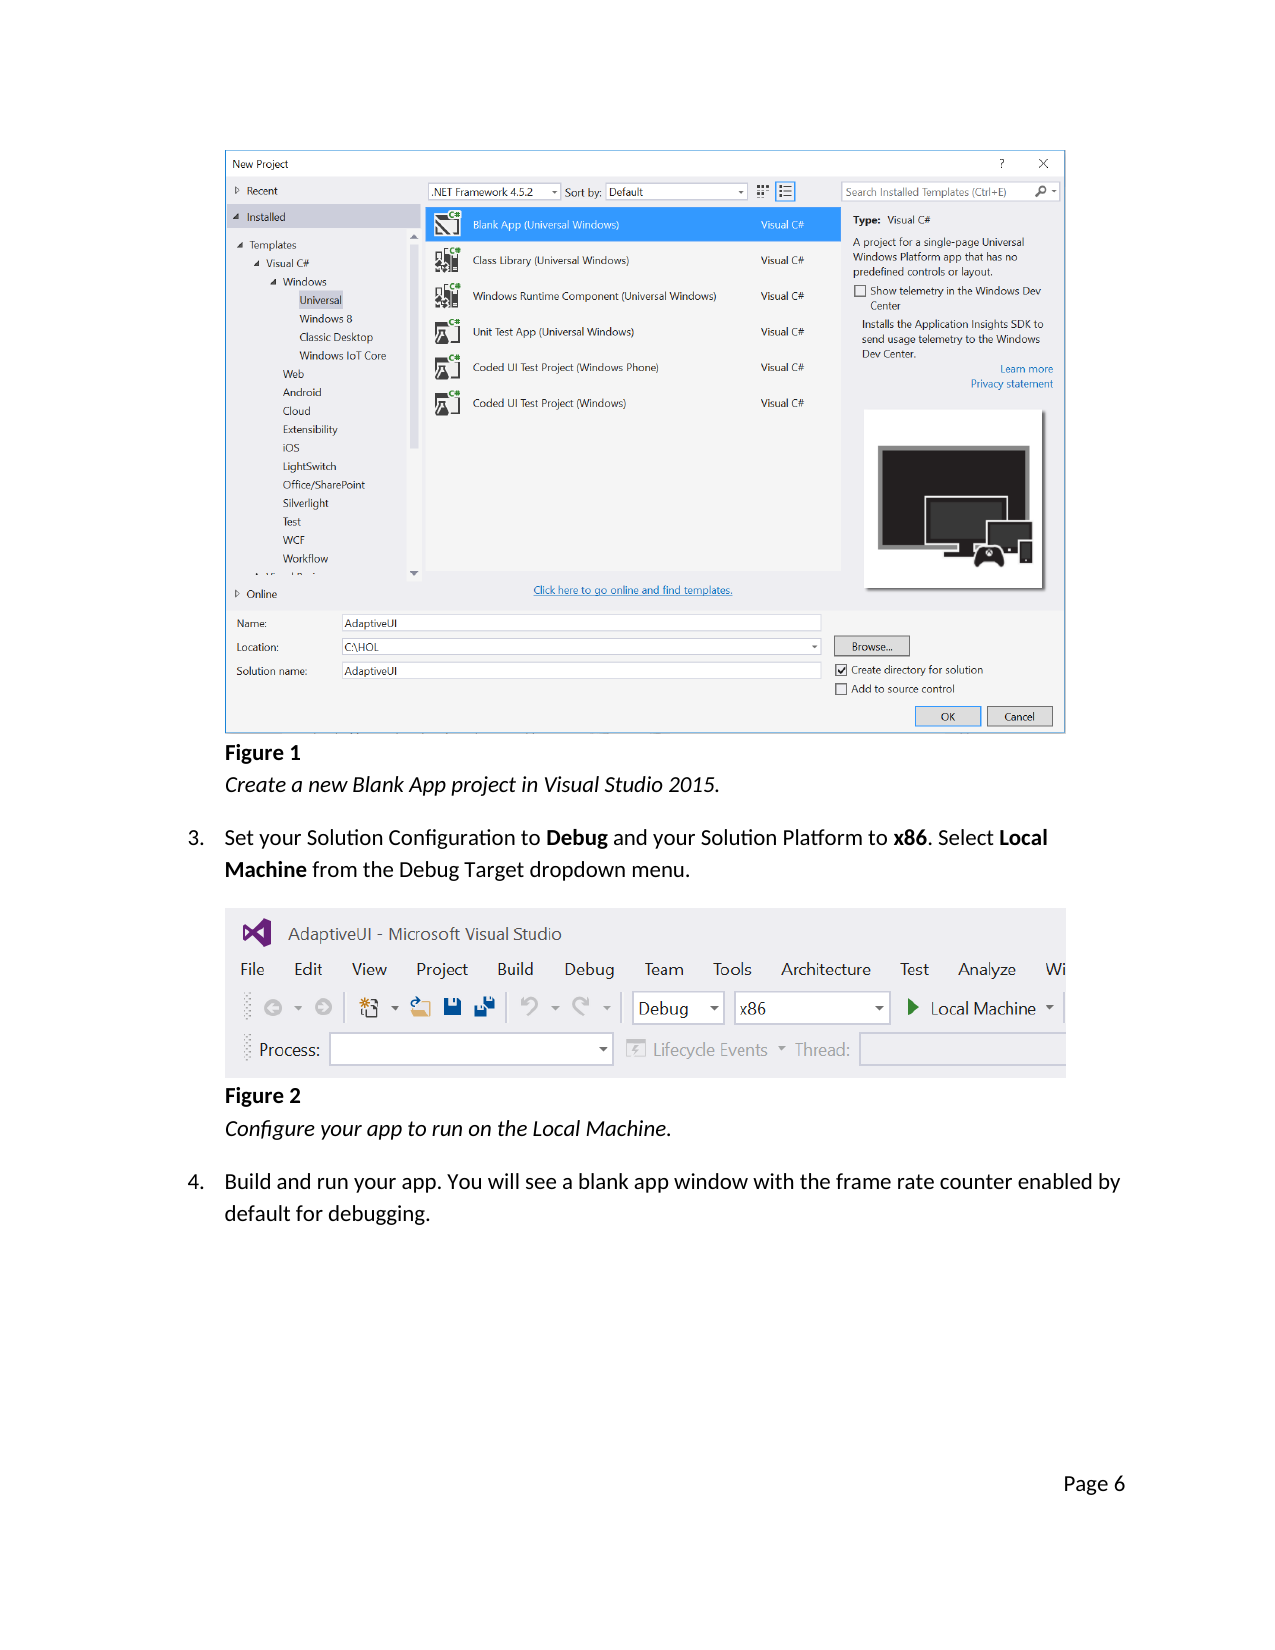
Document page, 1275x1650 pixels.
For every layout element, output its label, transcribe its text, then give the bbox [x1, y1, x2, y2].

text Set your Solution Configuration to Debug and your Solution Platform to x86. Select Local Machine from the Debug Target dropdown menu. [187, 823, 1125, 883]
picture [225, 908, 1066, 1078]
text Configure your app to run on the Local Machine. [225, 1114, 1125, 1142]
text Build and run your app. You will see a blank app window with the frame rate counter enabled by default for debugging. [187, 1167, 1125, 1227]
text Figure [150, 1082, 1125, 1110]
text Figure [150, 738, 1125, 766]
text Create a new Blank App project in Visual Studio 2015. [150, 770, 1125, 798]
picture [225, 150, 1066, 734]
